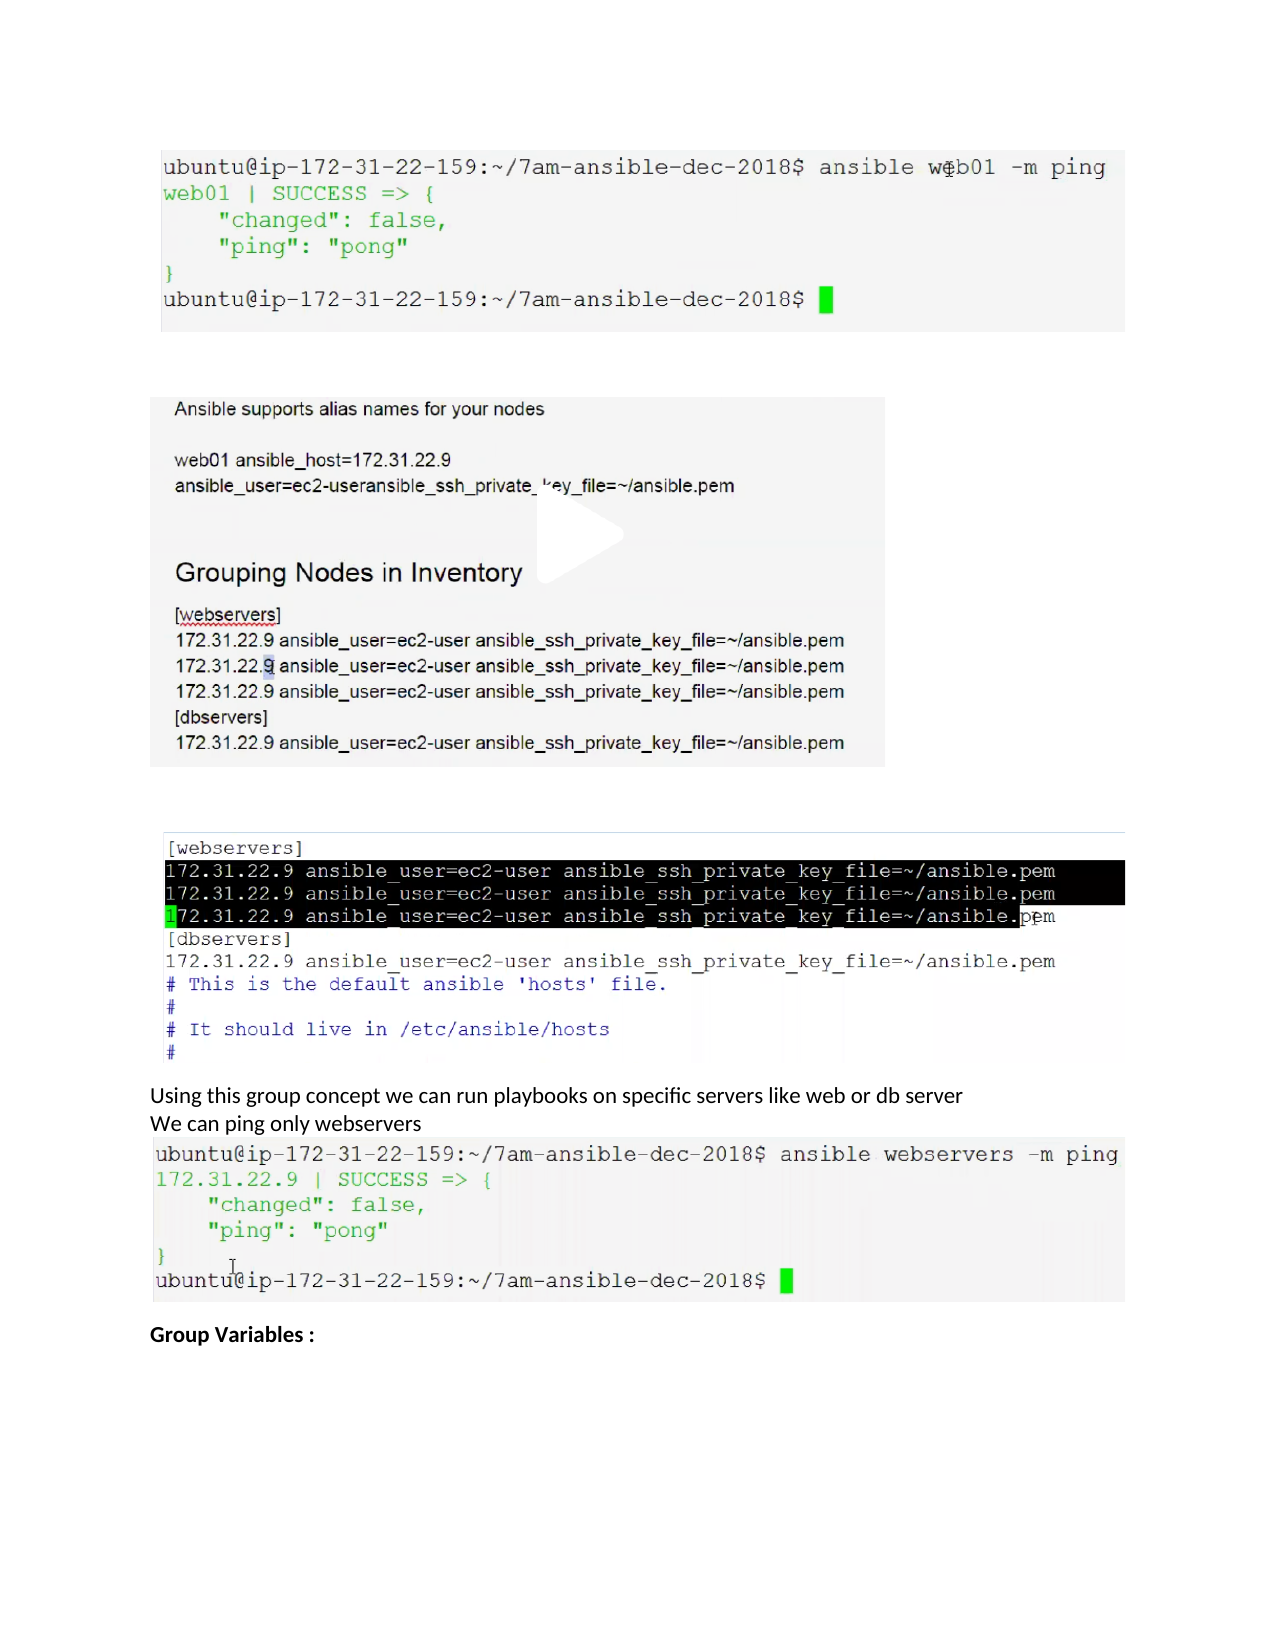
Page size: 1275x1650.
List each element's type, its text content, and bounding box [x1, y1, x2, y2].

picture [150, 1137, 1125, 1302]
picture [150, 397, 886, 767]
text We can ping only webservers [150, 1109, 1125, 1137]
picture [150, 150, 1125, 332]
text Group Variables : [150, 1320, 1125, 1348]
text Using this group concept we can run playbooks on specific servers like web or db server [150, 1081, 1125, 1109]
picture [150, 832, 1125, 1063]
